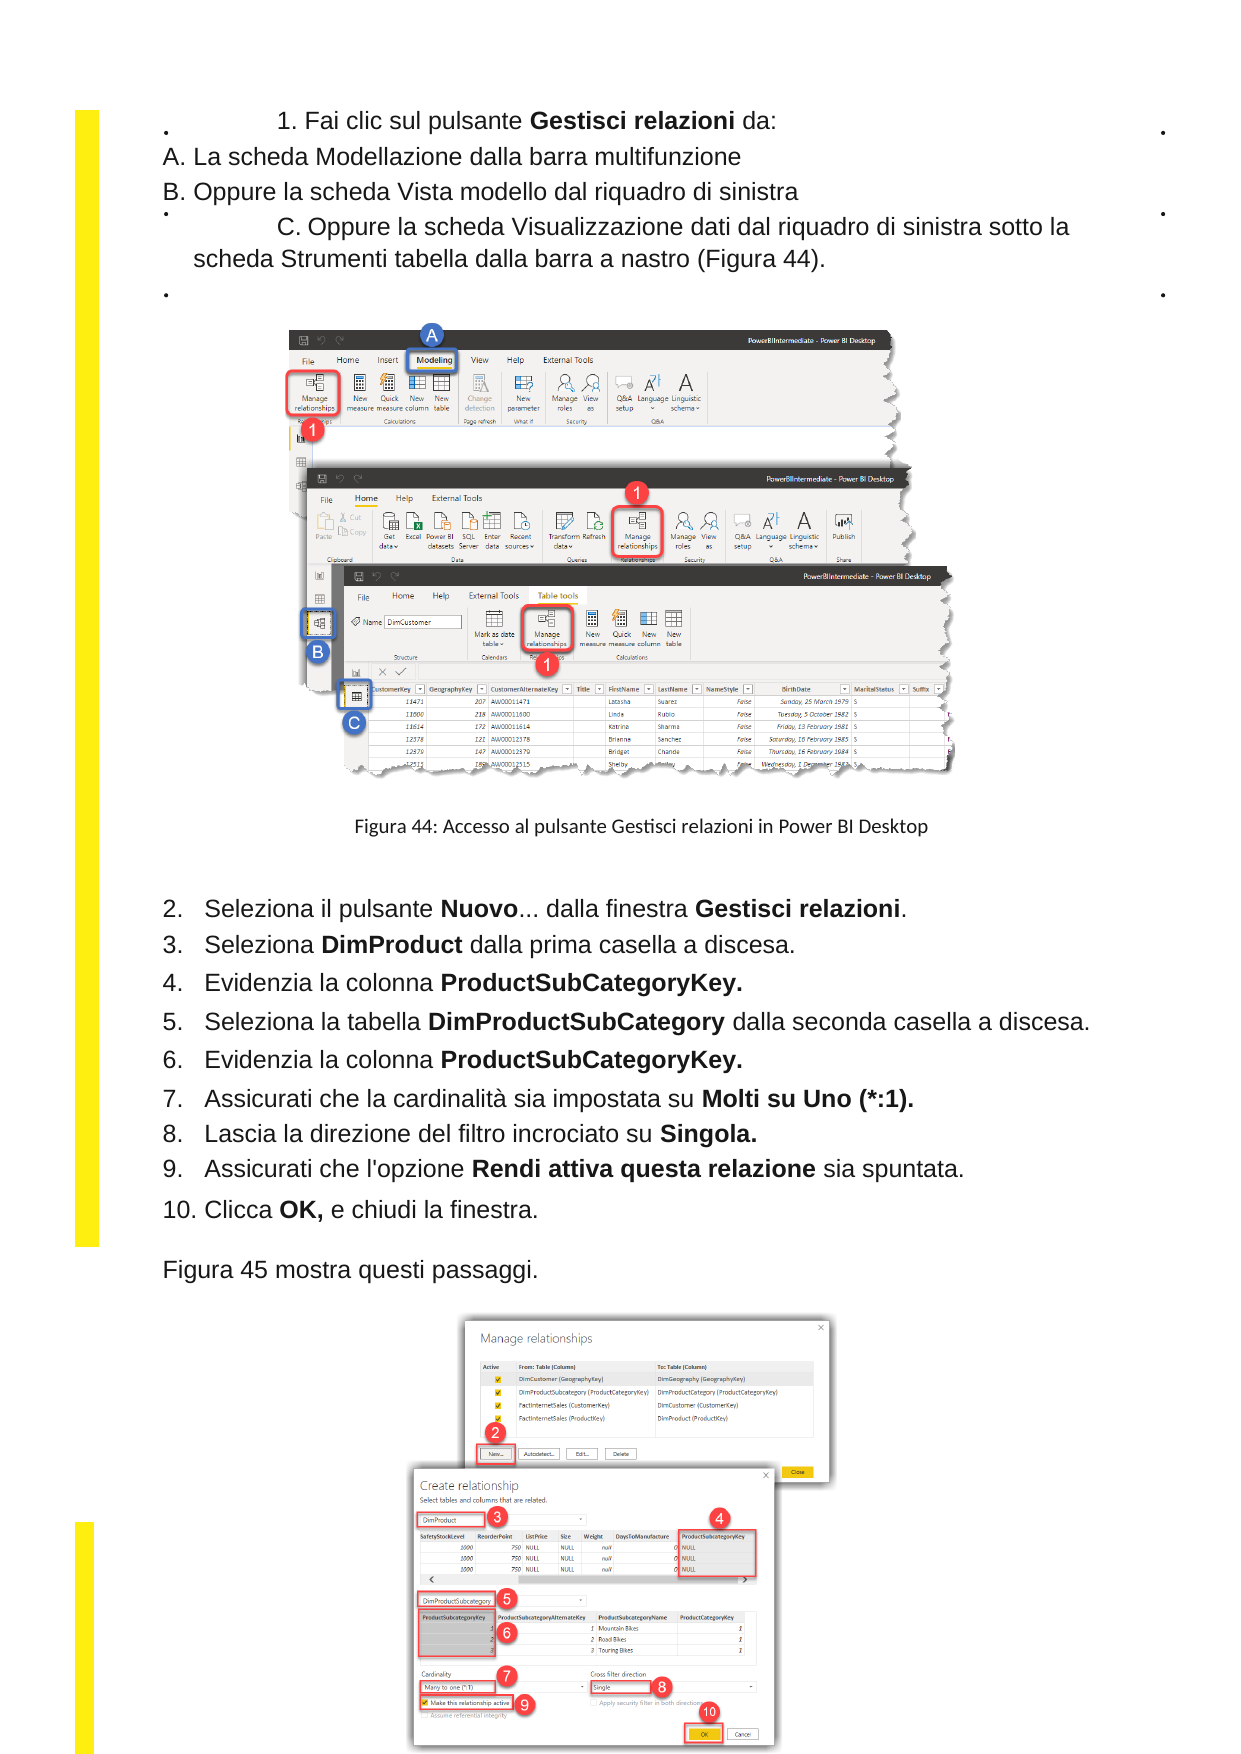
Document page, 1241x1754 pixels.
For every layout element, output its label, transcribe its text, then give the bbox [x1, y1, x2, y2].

list Evidenzia la colonna ProductSubCategoryKey. [162, 968, 1166, 997]
list Oppure la scheda Vista modello dal riquadro di sinistra [162, 177, 1166, 206]
list Clicca OK, e chiudi la finestra. [162, 1195, 1166, 1223]
text Figura 45 mostra questi passaggi. [162, 1255, 1166, 1284]
list Lascia la direzione del filtro incrociato su Singola. [162, 1119, 1166, 1148]
text Figura 44: Accesso al pulsante Gestisci relazioni in Power BI Desktop [99, 813, 1166, 838]
list Seleziona la tabella DimProductSubCategory dalla seconda casella a discesa. [162, 1007, 1166, 1035]
list Assicurati che l'opzione Rendi attiva questa relazione sia spuntata. [162, 1154, 1166, 1183]
list Assicurati che la cardinalità sia impostata su Molti su Uno (*:1). [162, 1084, 1166, 1112]
list La scheda Modellazione dalla barra multifunzione [162, 141, 1166, 170]
list Seleziona DimProduct dalla prima casella a discesa. [162, 929, 1166, 958]
list Seleziona il pulsante Nuovo... dalla finestra Gestisci relazioni. [162, 894, 1166, 923]
picture [285, 322, 955, 780]
text 1. Fai clic sul pulsante Gestisci relazioni da: [162, 106, 1166, 135]
list Oppure la scheda Visualizzazione dati dal riquadro di sinistra sotto la scheda Strumenti tabella dalla barra a nastro (Figura 44). [162, 212, 1166, 272]
list Evidenzia la colonna ProductSubCategoryKey. [162, 1046, 1166, 1074]
picture [406, 1312, 838, 1754]
